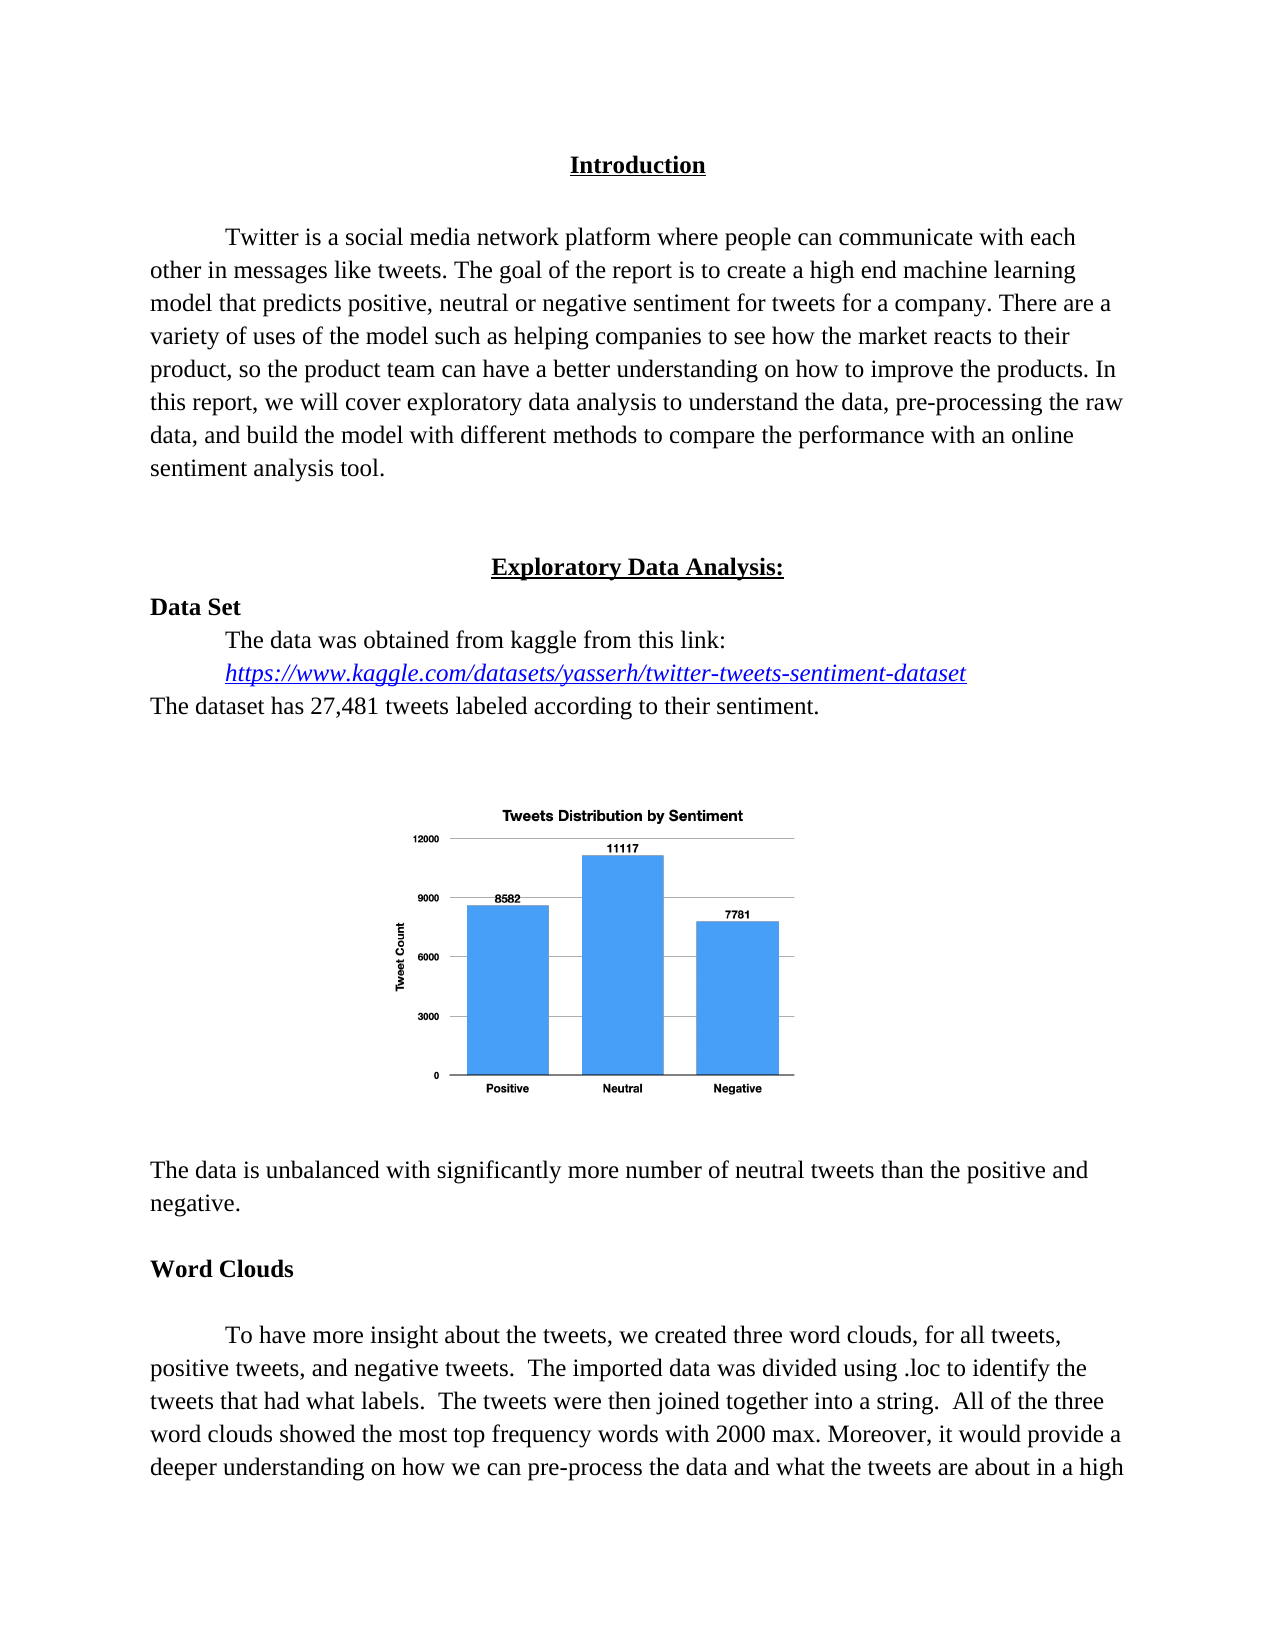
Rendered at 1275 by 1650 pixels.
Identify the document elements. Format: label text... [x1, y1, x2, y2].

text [150, 1320, 1125, 1481]
text Data Set [150, 592, 1125, 621]
text The data was obtained from kaggle from this link: [150, 625, 1125, 653]
text https://www.kaggle.com/datasets/yasserh/twitter-tweets-sentiment-dataset [150, 658, 1125, 687]
text The data is unbalanced with significantly more number of neutral tweets than the positive and negative. [150, 1155, 1125, 1217]
picture [392, 806, 795, 1095]
text Twitter is a social media network platform where people can communicate with each other in messages like tweets. The goal of the report is to create a high end machine learning model that predicts positive, neutral or negative sentiment for tweets for a company. There are a variety of uses of the model such as helping companies to see how the market reacts to their product, so the product team can have a better understanding on how to improve the products. In this report, we will cover exploratory data analysis to understand the data, pre-processing the raw data, and build the model with different methods to compare the performance with an online sentiment analysis tool. [150, 222, 1125, 482]
text The dataset has 27,481 tweets labeled according to their sentiment. [150, 691, 1125, 719]
title Introduction [150, 150, 1125, 179]
title Exploratory Data Analysis: [150, 552, 1125, 581]
text Word Clouds [150, 1254, 1125, 1283]
